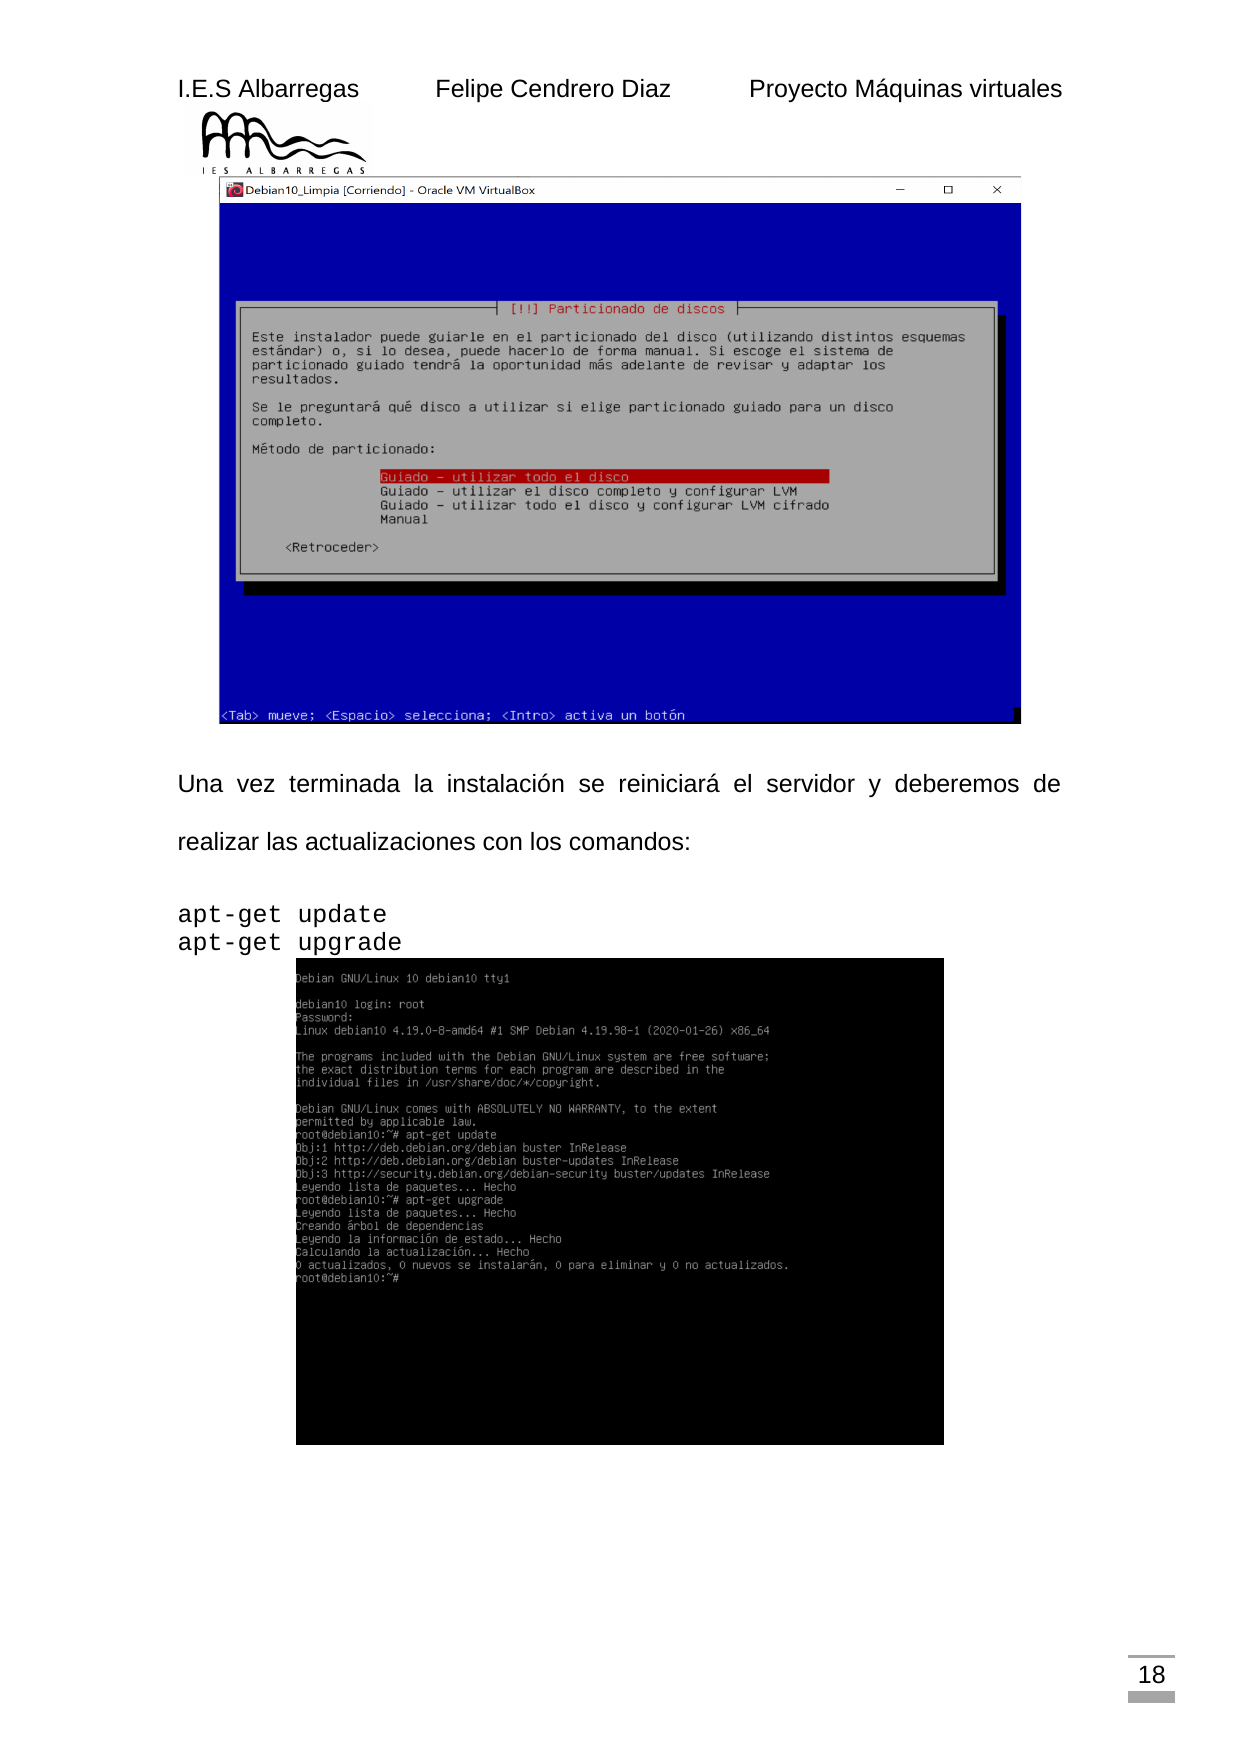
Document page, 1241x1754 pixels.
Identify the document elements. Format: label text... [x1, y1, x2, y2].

picture [296, 957, 944, 1445]
text apt-get upgrade [177, 929, 1063, 958]
picture [184, 102, 1022, 724]
text apt-get update [177, 901, 1063, 929]
text Una vez terminada la instalación se reiniciará el servidor y deberemos de realizar las actualizaciones con los comandos: [177, 769, 1063, 856]
